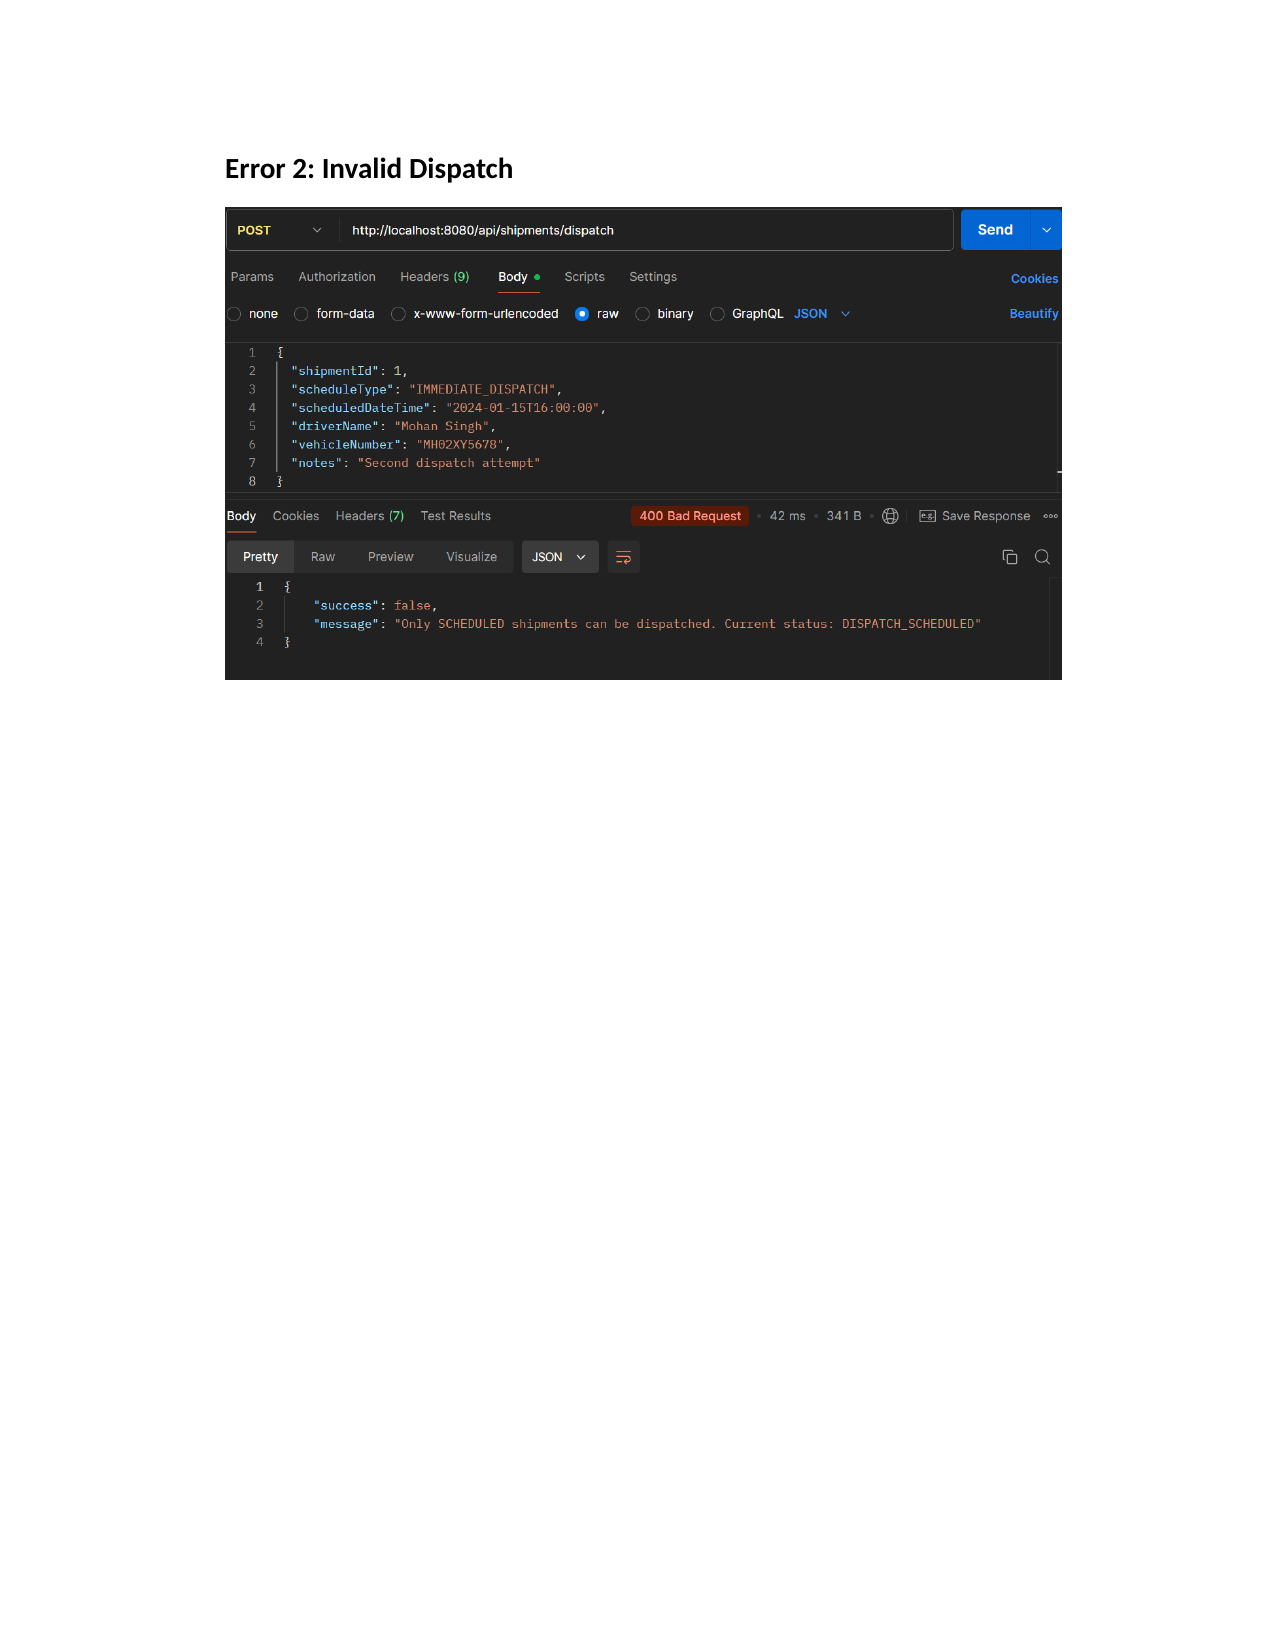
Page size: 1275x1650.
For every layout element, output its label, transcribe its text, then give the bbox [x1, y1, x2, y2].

picture [225, 207, 1062, 680]
text Error 2: Invalid Dispatch [225, 150, 1125, 186]
